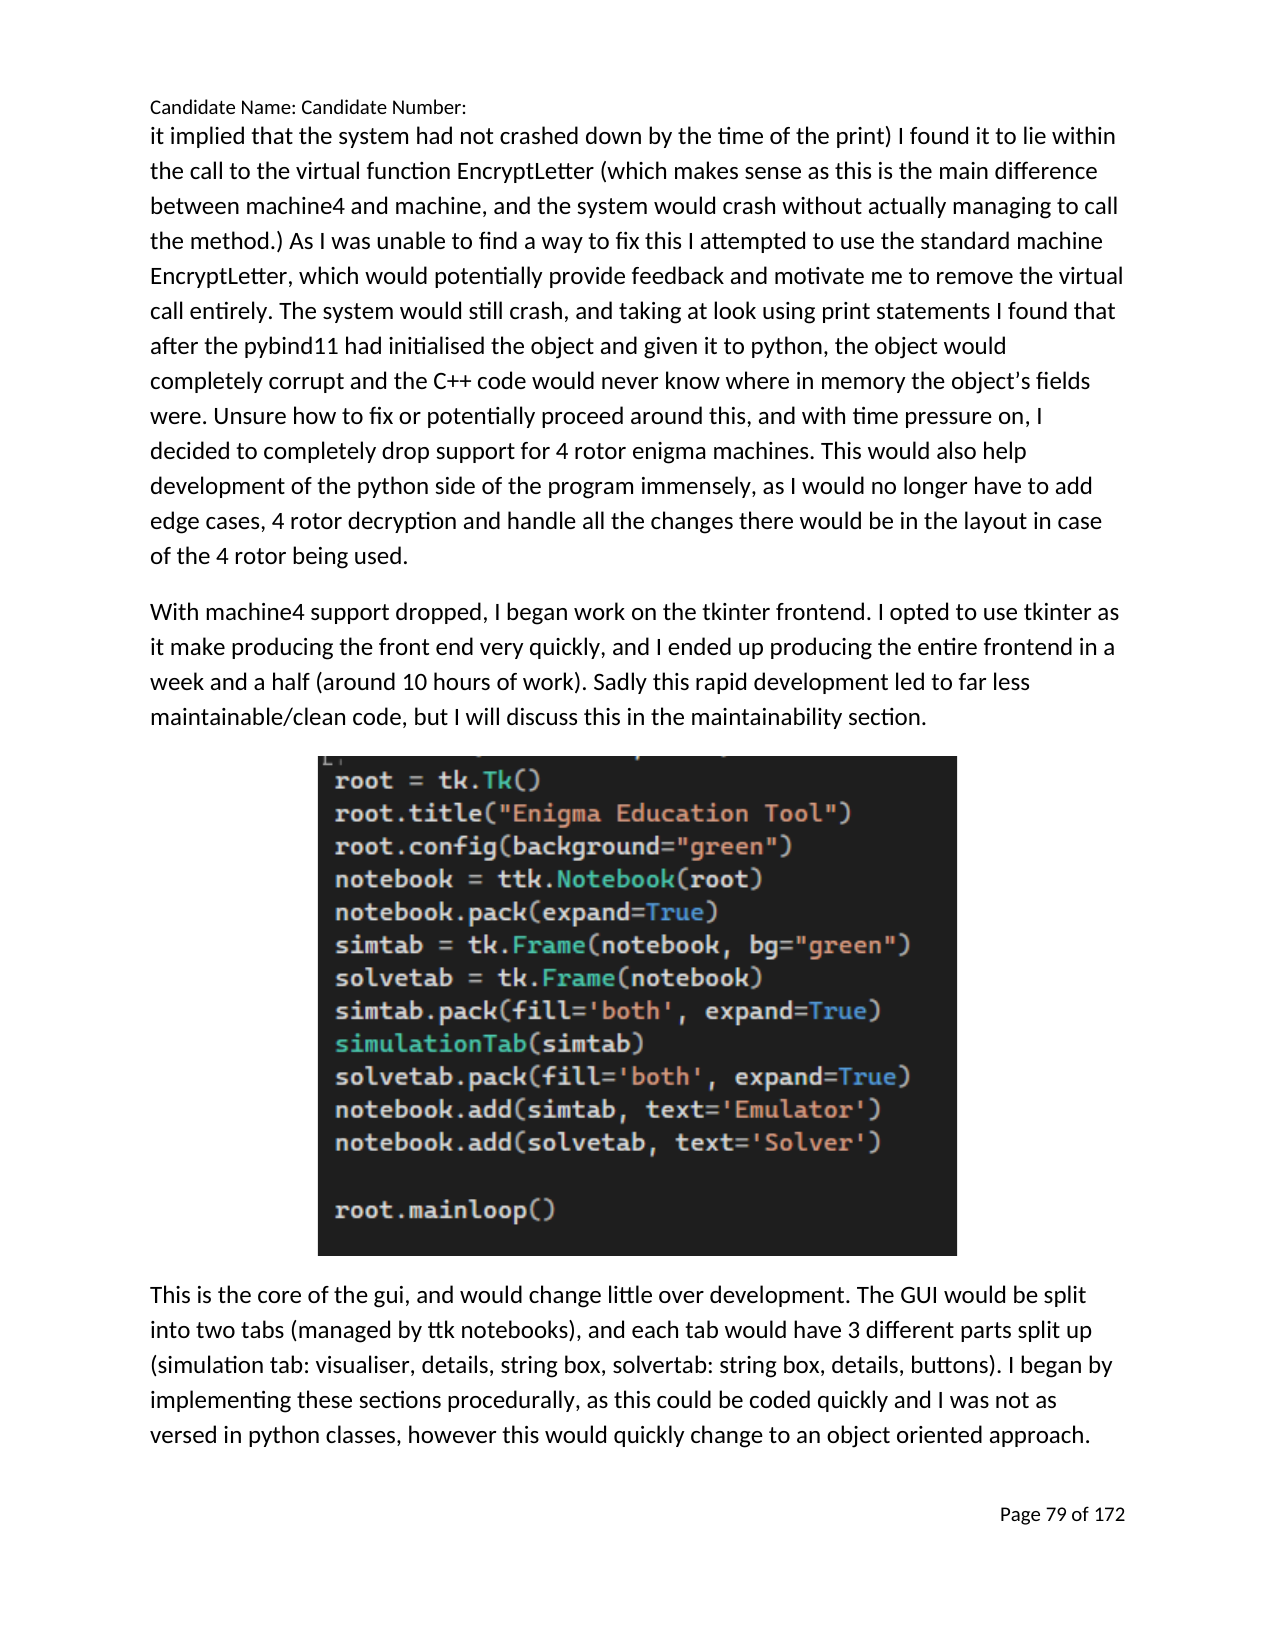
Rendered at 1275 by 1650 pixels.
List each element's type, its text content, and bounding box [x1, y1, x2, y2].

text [150, 120, 1125, 571]
text With machine4 support dropped, I began work on the tkinter frontend. I opted to use tkinter as it make producing the front end very quickly, and I ended up producing the entire frontend in a week and a half (around 10 hours of work). Sadly this rapid development led to far less maintainable/clean code, but I will discuss this in the maintainability section. [150, 596, 1125, 731]
picture [317, 756, 958, 1256]
text This is the core of the gui, and would change little over development. The GUI would be split into two tabs (managed by ttk notebooks), and each tab would have 3 different parts split up (simulation tab: visualiser, details, string box, solvertab: string box, details, buttons). I began by implementing these sections procedurally, as this could be coded quickly and I was not as versed in python classes, however this would quickly change to an object oriented approach. [150, 1280, 1125, 1450]
